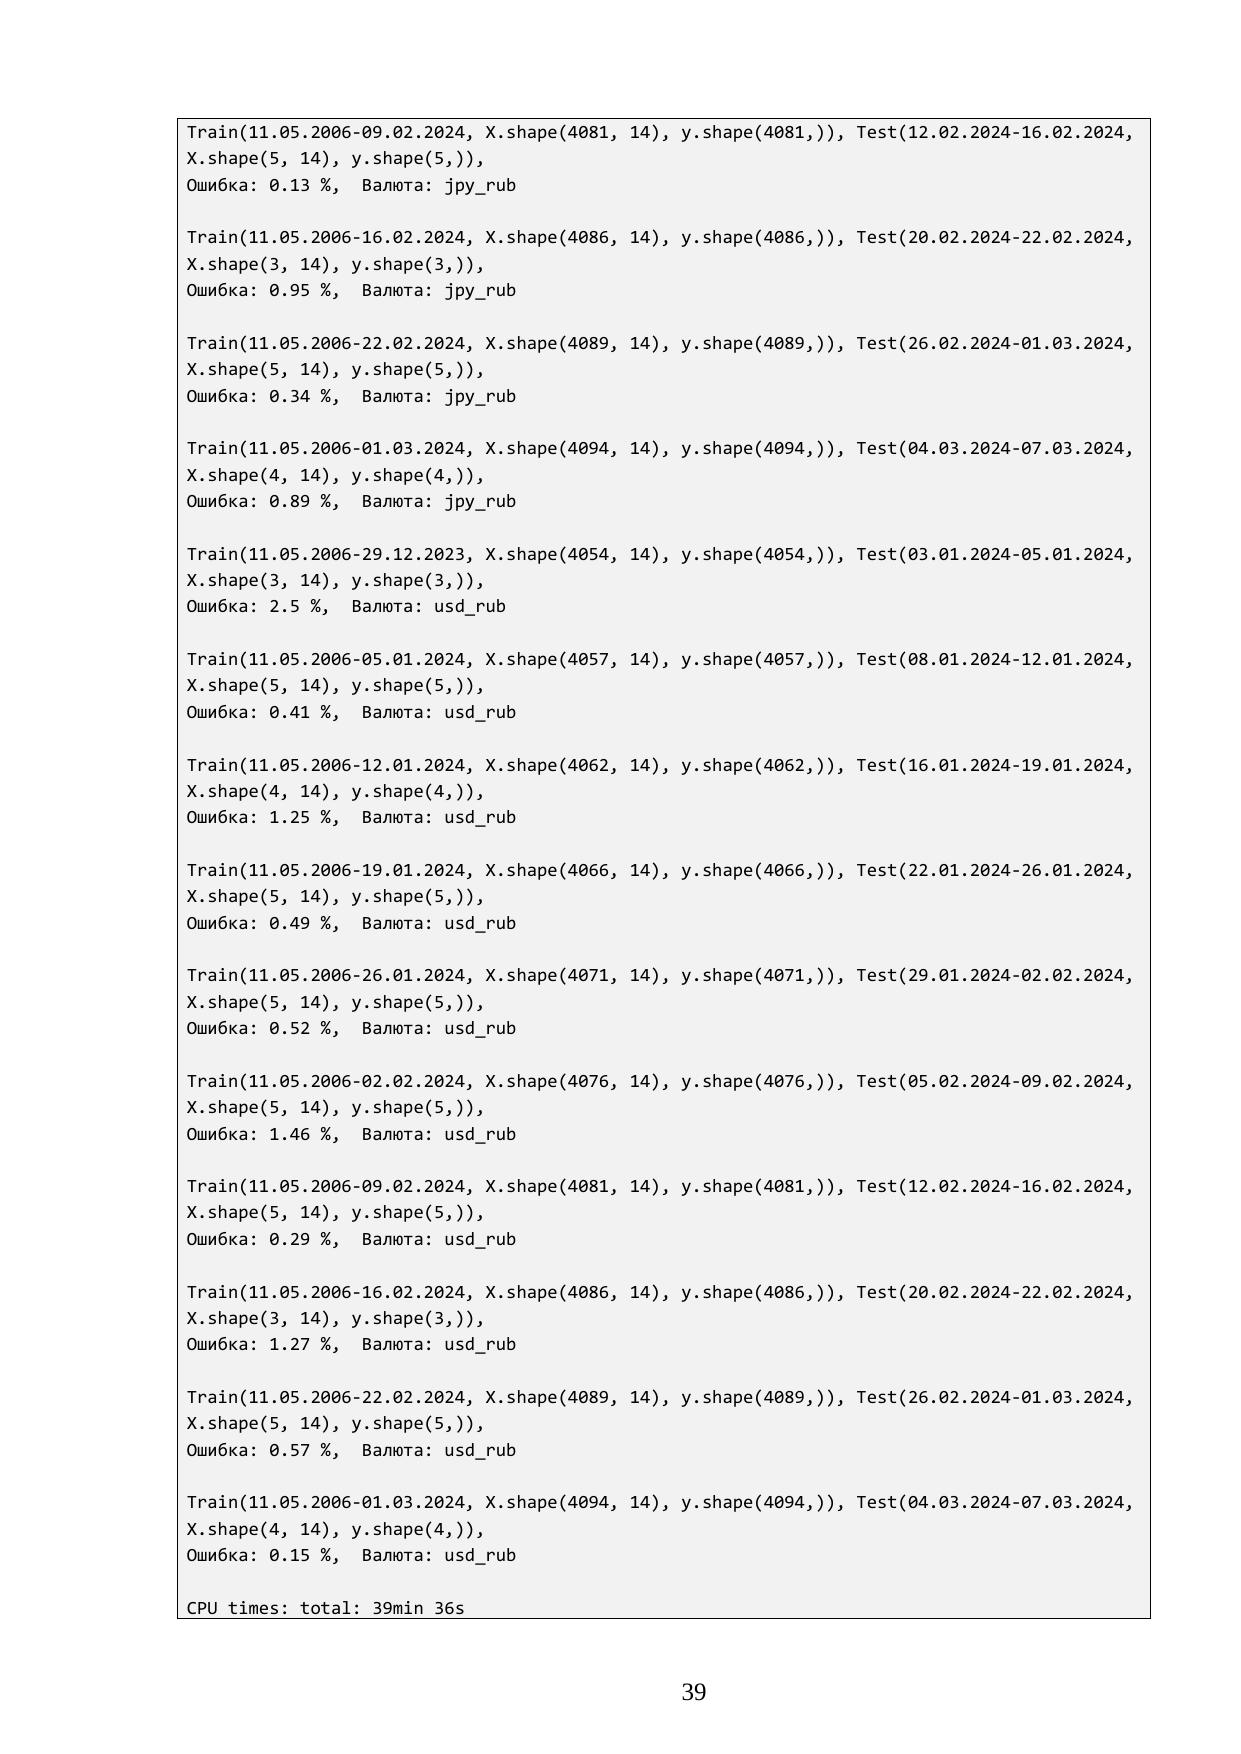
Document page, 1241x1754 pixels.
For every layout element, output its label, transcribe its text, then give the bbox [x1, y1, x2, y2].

text Ошибка: 0.34 %, Валюта: jpy_rub [178, 382, 1150, 407]
text Ошибка: 1.27 %, Валюта: usd_rub [178, 1330, 1150, 1356]
text Ошибка: 0.13 %, Валюта: jpy_rub [178, 171, 1150, 196]
text Ошибка: 0.95 %, Валюта: jpy_rub [178, 276, 1150, 301]
text Train(11.05.2006-19.01.2024, X.shape(4066, 14), y.shape(4066,)), Test(22.01.2024-26.01.2024, X.shape(5, 14), y.shape(5,)), [178, 856, 1150, 907]
text Ошибка: 0.29 %, Валюта: usd_rub [178, 1225, 1150, 1250]
text Train(11.05.2006-26.01.2024, X.shape(4071, 14), y.shape(4071,)), Test(29.01.2024-02.02.2024, X.shape(5, 14), y.shape(5,)), [178, 961, 1150, 1013]
text Ошибка: 0.57 %, Валюта: usd_rub [178, 1436, 1150, 1461]
text Ошибка: 0.49 %, Валюта: usd_rub [178, 909, 1150, 934]
text Ошибка: 0.89 %, Валюта: jpy_rub [178, 487, 1150, 512]
text Ошибка: 2.5 %, Валюта: usd_rub [178, 592, 1150, 618]
text Train(11.05.2006-02.02.2024, X.shape(4076, 14), y.shape(4076,)), Test(05.02.2024-09.02.2024, X.shape(5, 14), y.shape(5,)), [178, 1067, 1150, 1118]
text Train(11.05.2006-29.12.2023, X.shape(4054, 14), y.shape(4054,)), Test(03.01.2024-05.01.2024, X.shape(3, 14), y.shape(3,)), [178, 540, 1150, 591]
text Train(11.05.2006-05.01.2024, X.shape(4057, 14), y.shape(4057,)), Test(08.01.2024-12.01.2024, X.shape(5, 14), y.shape(5,)), [178, 645, 1150, 697]
text Ошибка: 1.46 %, Валюта: usd_rub [178, 1119, 1150, 1145]
text CPU times: total: 39min 36s [178, 1594, 1150, 1618]
text Train(11.05.2006-22.02.2024, X.shape(4089, 14), y.shape(4089,)), Test(26.02.2024-01.03.2024, X.shape(5, 14), y.shape(5,)), [178, 1383, 1150, 1434]
text Ошибка: 0.41 %, Валюта: usd_rub [178, 698, 1150, 723]
text Ошибка: 1.25 %, Валюта: usd_rub [178, 803, 1150, 828]
text Train(11.05.2006-12.01.2024, X.shape(4062, 14), y.shape(4062,)), Test(16.01.2024-19.01.2024, X.shape(4, 14), y.shape(4,)), [178, 751, 1150, 802]
text Train(11.05.2006-16.02.2024, X.shape(4086, 14), y.shape(4086,)), Test(20.02.2024-22.02.2024, X.shape(3, 14), y.shape(3,)), [178, 1278, 1150, 1329]
text Train(11.05.2006-09.02.2024, X.shape(4081, 14), y.shape(4081,)), Test(12.02.2024-16.02.2024, X.shape(5, 14), y.shape(5,)), [178, 1172, 1150, 1224]
text Train(11.05.2006-22.02.2024, X.shape(4089, 14), y.shape(4089,)), Test(26.02.2024-01.03.2024, X.shape(5, 14), y.shape(5,)), [178, 329, 1150, 380]
text Train(11.05.2006-01.03.2024, X.shape(4094, 14), y.shape(4094,)), Test(04.03.2024-07.03.2024, X.shape(4, 14), y.shape(4,)), [178, 1488, 1150, 1540]
text Train(11.05.2006-16.02.2024, X.shape(4086, 14), y.shape(4086,)), Test(20.02.2024-22.02.2024, X.shape(3, 14), y.shape(3,)), [178, 223, 1150, 275]
text Train(11.05.2006-09.02.2024, X.shape(4081, 14), y.shape(4081,)), Test(12.02.2024-16.02.2024, X.shape(5, 14), y.shape(5,)), [178, 119, 1150, 169]
text Ошибка: 0.52 %, Валюта: usd_rub [178, 1014, 1150, 1039]
text Ошибка: 0.15 %, Валюта: usd_rub [178, 1541, 1150, 1566]
text Train(11.05.2006-01.03.2024, X.shape(4094, 14), y.shape(4094,)), Test(04.03.2024-07.03.2024, X.shape(4, 14), y.shape(4,)), [178, 434, 1150, 486]
